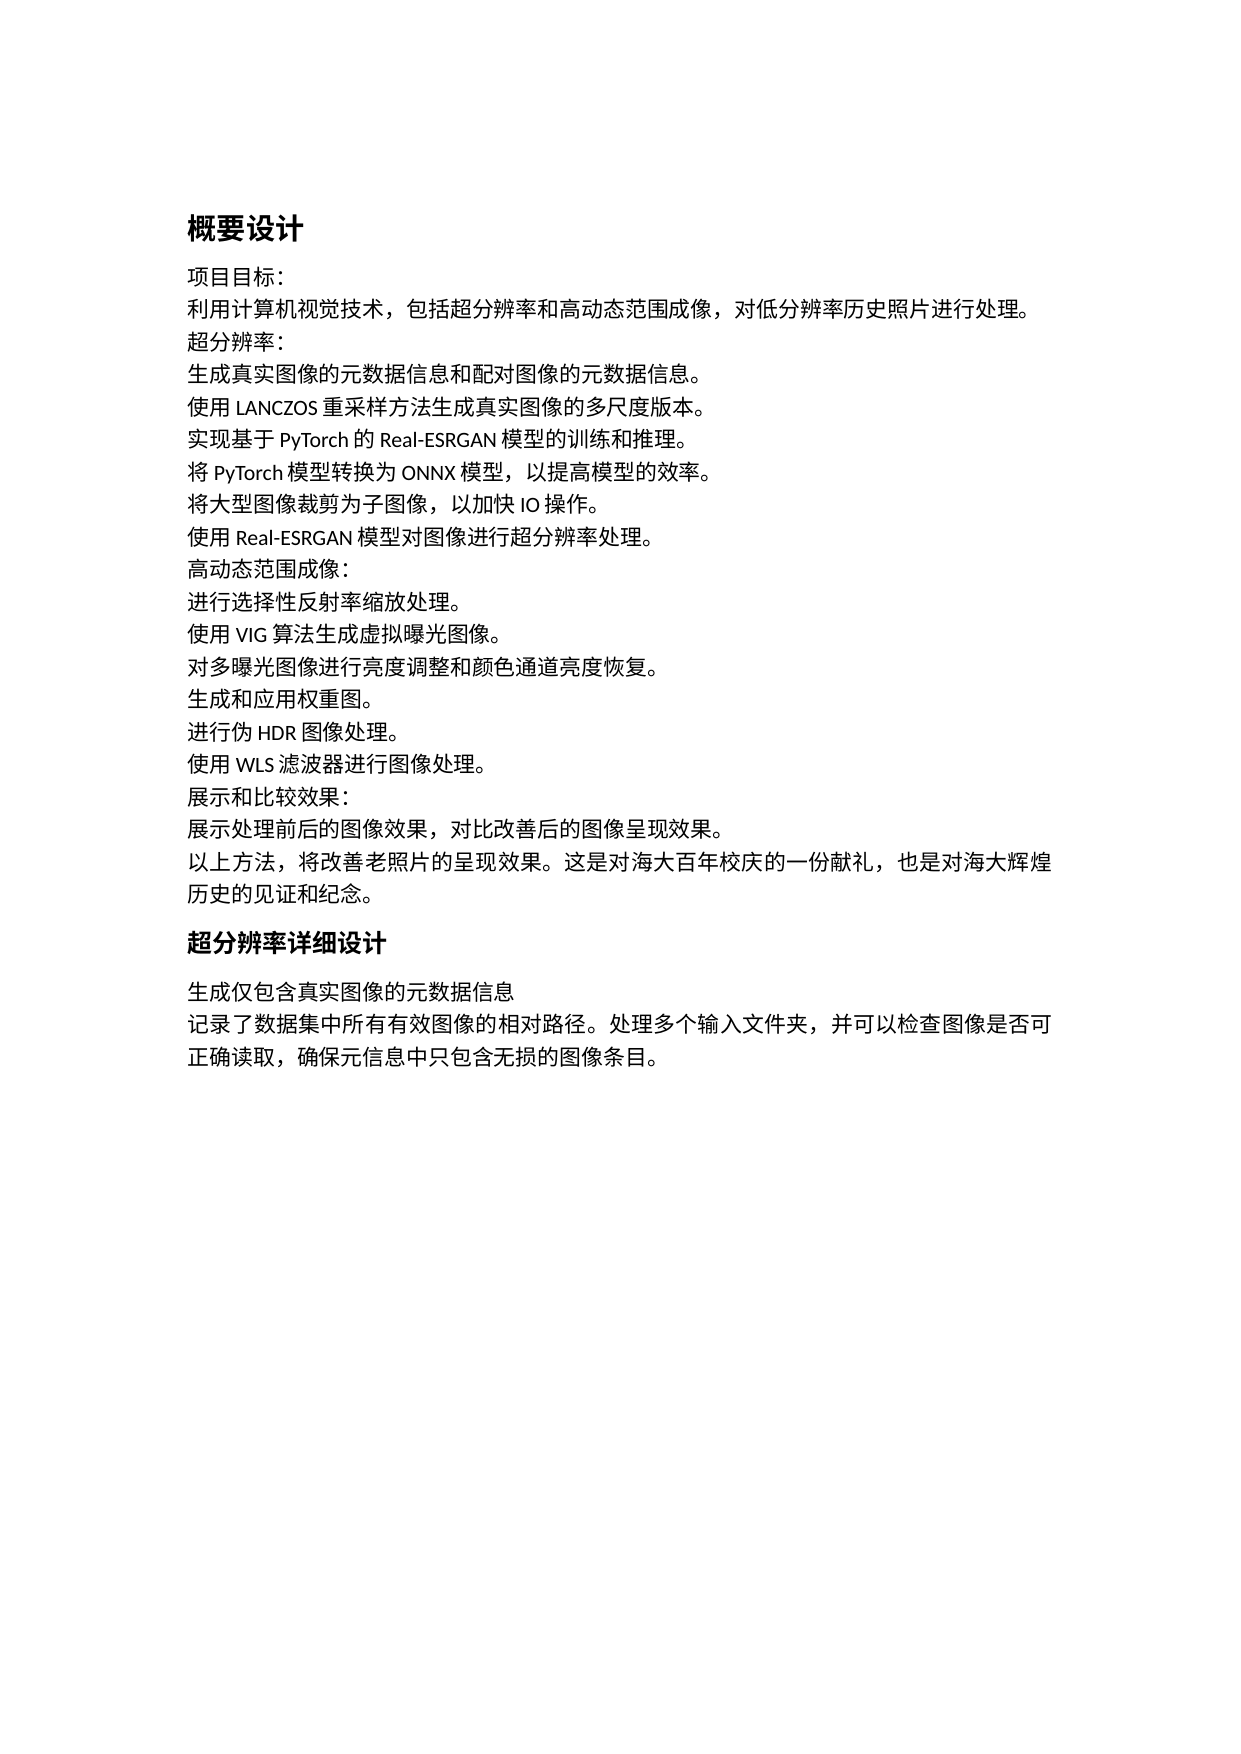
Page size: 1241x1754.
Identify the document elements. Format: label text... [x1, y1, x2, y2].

text 使用WLS滤波器进行图像处理。 [187, 747, 1053, 779]
text 使用Real-ESRGAN模型对图像进行超分辨率处理。 [187, 519, 1053, 552]
text 展示和比较效果： [187, 779, 1053, 812]
text 超分辨率： [187, 324, 1053, 357]
text 展示处理前后的图像效果，对比改善后的图像呈现效果。 [187, 812, 1053, 844]
text 使用LANCZOS重采样方法生成真实图像的多尺度版本。 [187, 389, 1053, 422]
text 将大型图像裁剪为子图像，以加快IO操作。 [187, 487, 1053, 519]
text 超分辨率详细设计 [187, 909, 1053, 974]
text 进行伪HDR图像处理。 [187, 714, 1053, 747]
text 概要设计 [187, 194, 1053, 259]
text 高动态范围成像： [187, 552, 1053, 584]
text 实现基于PyTorch的Real-ESRGAN模型的训练和推理。 [187, 422, 1053, 454]
text 生成仅包含真实图像的元数据信息 [187, 974, 1053, 1007]
text 利用计算机视觉技术，包括超分辨率和高动态范围成像，对低分辨率历史照片进行处理。 [187, 292, 1053, 324]
text 生成和应用权重图。 [187, 682, 1053, 714]
text 进行选择性反射率缩放处理。 [187, 584, 1053, 617]
text 将PyTorch模型转换为ONNX模型，以提高模型的效率。 [187, 454, 1053, 487]
text 记录了数据集中所有有效图像的相对路径。处理多个输入文件夹，并可以检查图像是否可正确读取，确保元信息中只包含无损的图像条目。 [187, 1007, 1053, 1072]
text 对多曝光图像进行亮度调整和颜色通道亮度恢复。 [187, 649, 1053, 682]
text 以上方法，将改善老照片的呈现效果。这是对海大百年校庆的一份献礼，也是对海大辉煌历史的见证和纪念。 [187, 844, 1053, 909]
text 使用VIG算法生成虚拟曝光图像。 [187, 617, 1053, 649]
text 项目目标： [187, 259, 1053, 292]
text 生成真实图像的元数据信息和配对图像的元数据信息。 [187, 357, 1053, 389]
